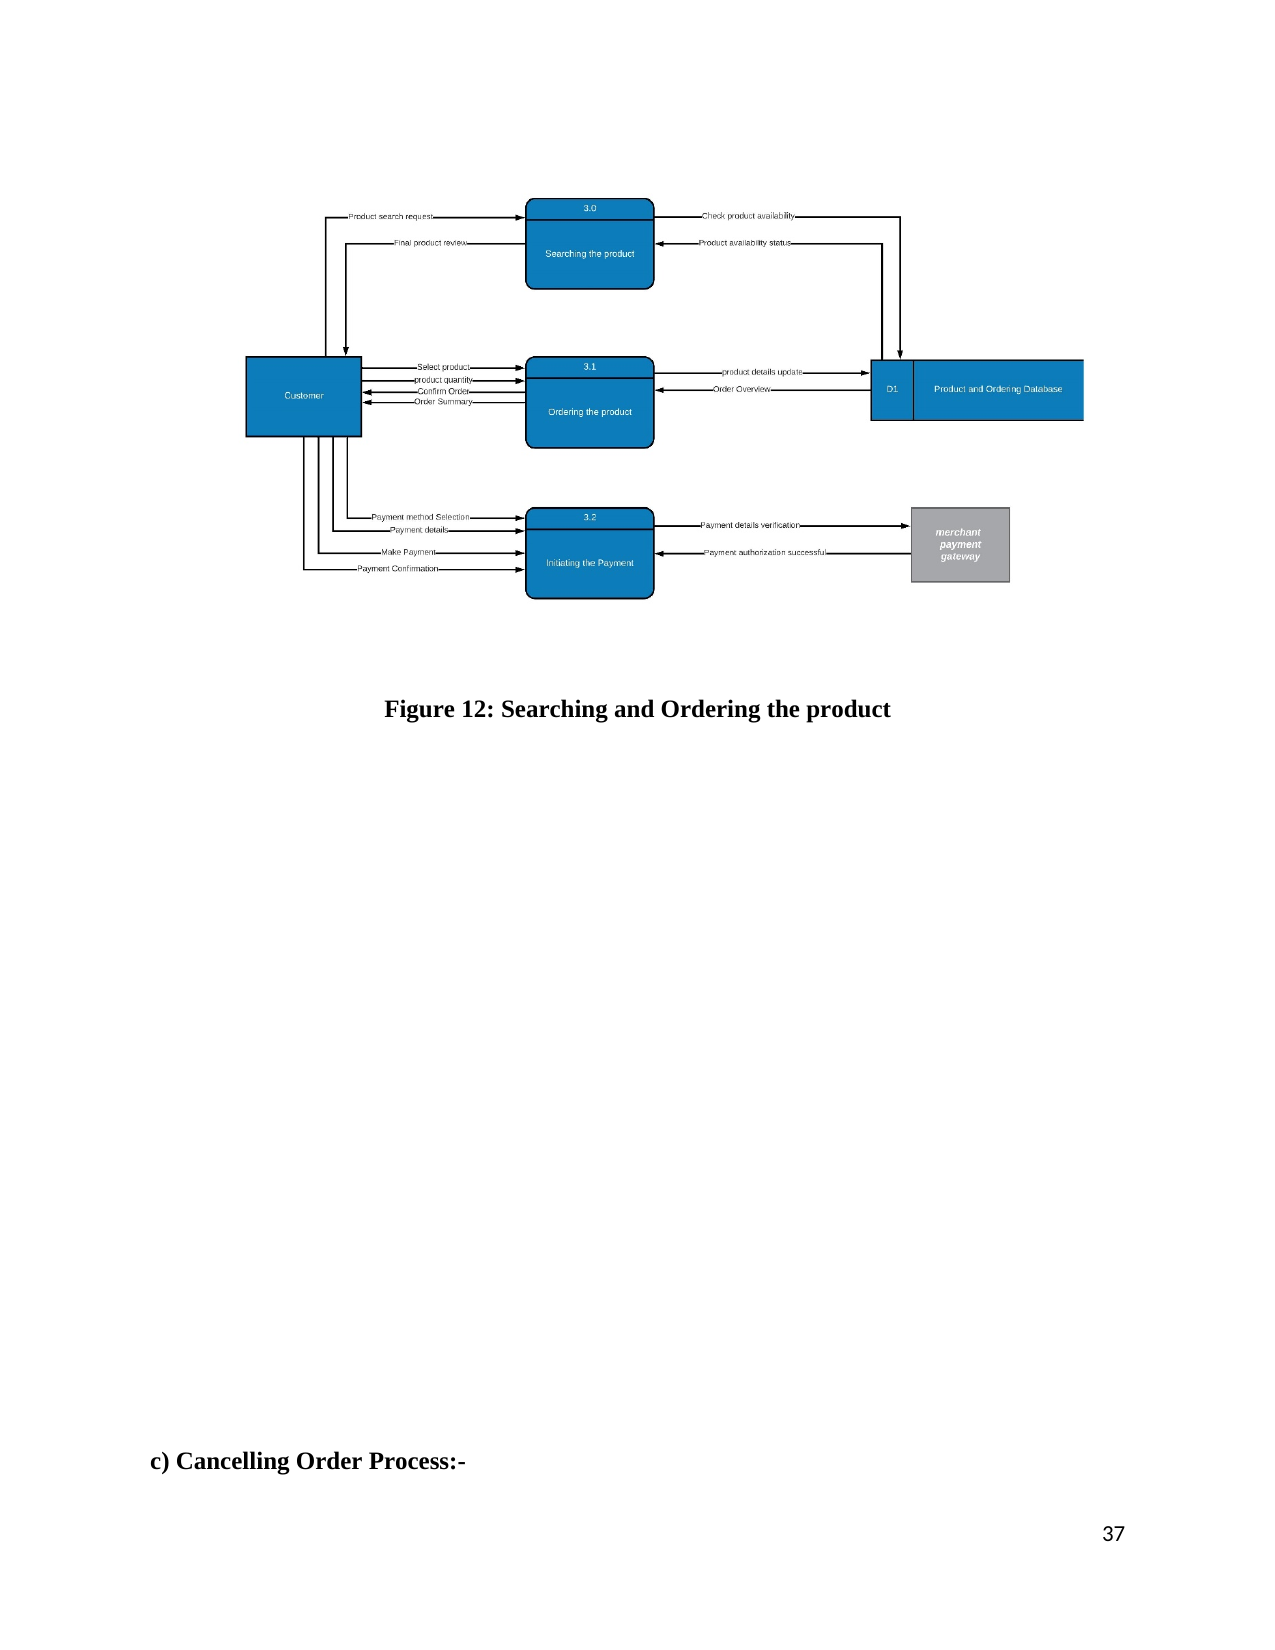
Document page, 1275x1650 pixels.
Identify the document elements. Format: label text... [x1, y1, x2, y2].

text c) Cancelling Order Process:- [150, 1446, 1125, 1474]
picture [150, 150, 1125, 676]
text Figure 12: Searching and Ordering the product [150, 694, 1125, 723]
